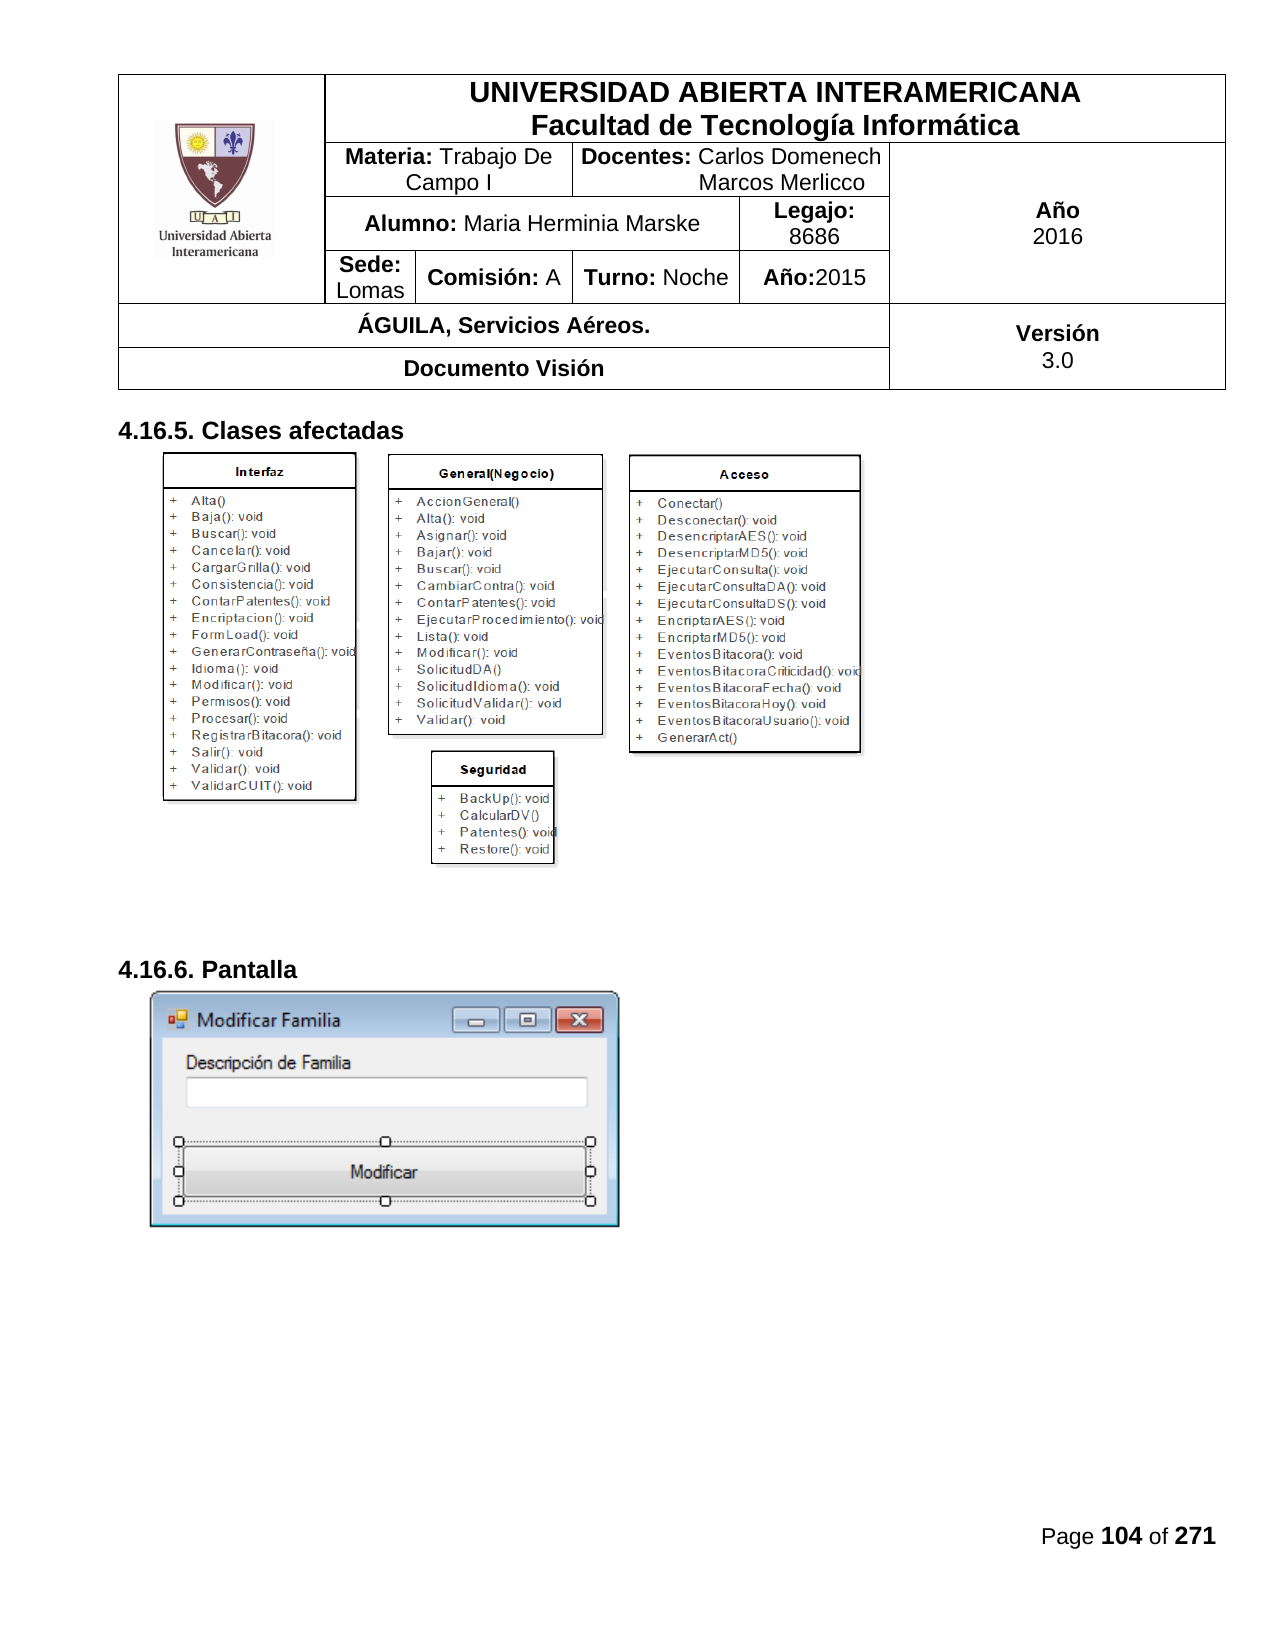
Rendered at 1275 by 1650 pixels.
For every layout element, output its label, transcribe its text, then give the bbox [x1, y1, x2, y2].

picture [154, 119, 275, 259]
picture [147, 449, 892, 880]
subtitle 4.16.5. Clases afectadas [118, 416, 1216, 445]
picture [147, 988, 626, 1232]
subtitle 4.16.6. Pantalla [118, 955, 1216, 984]
